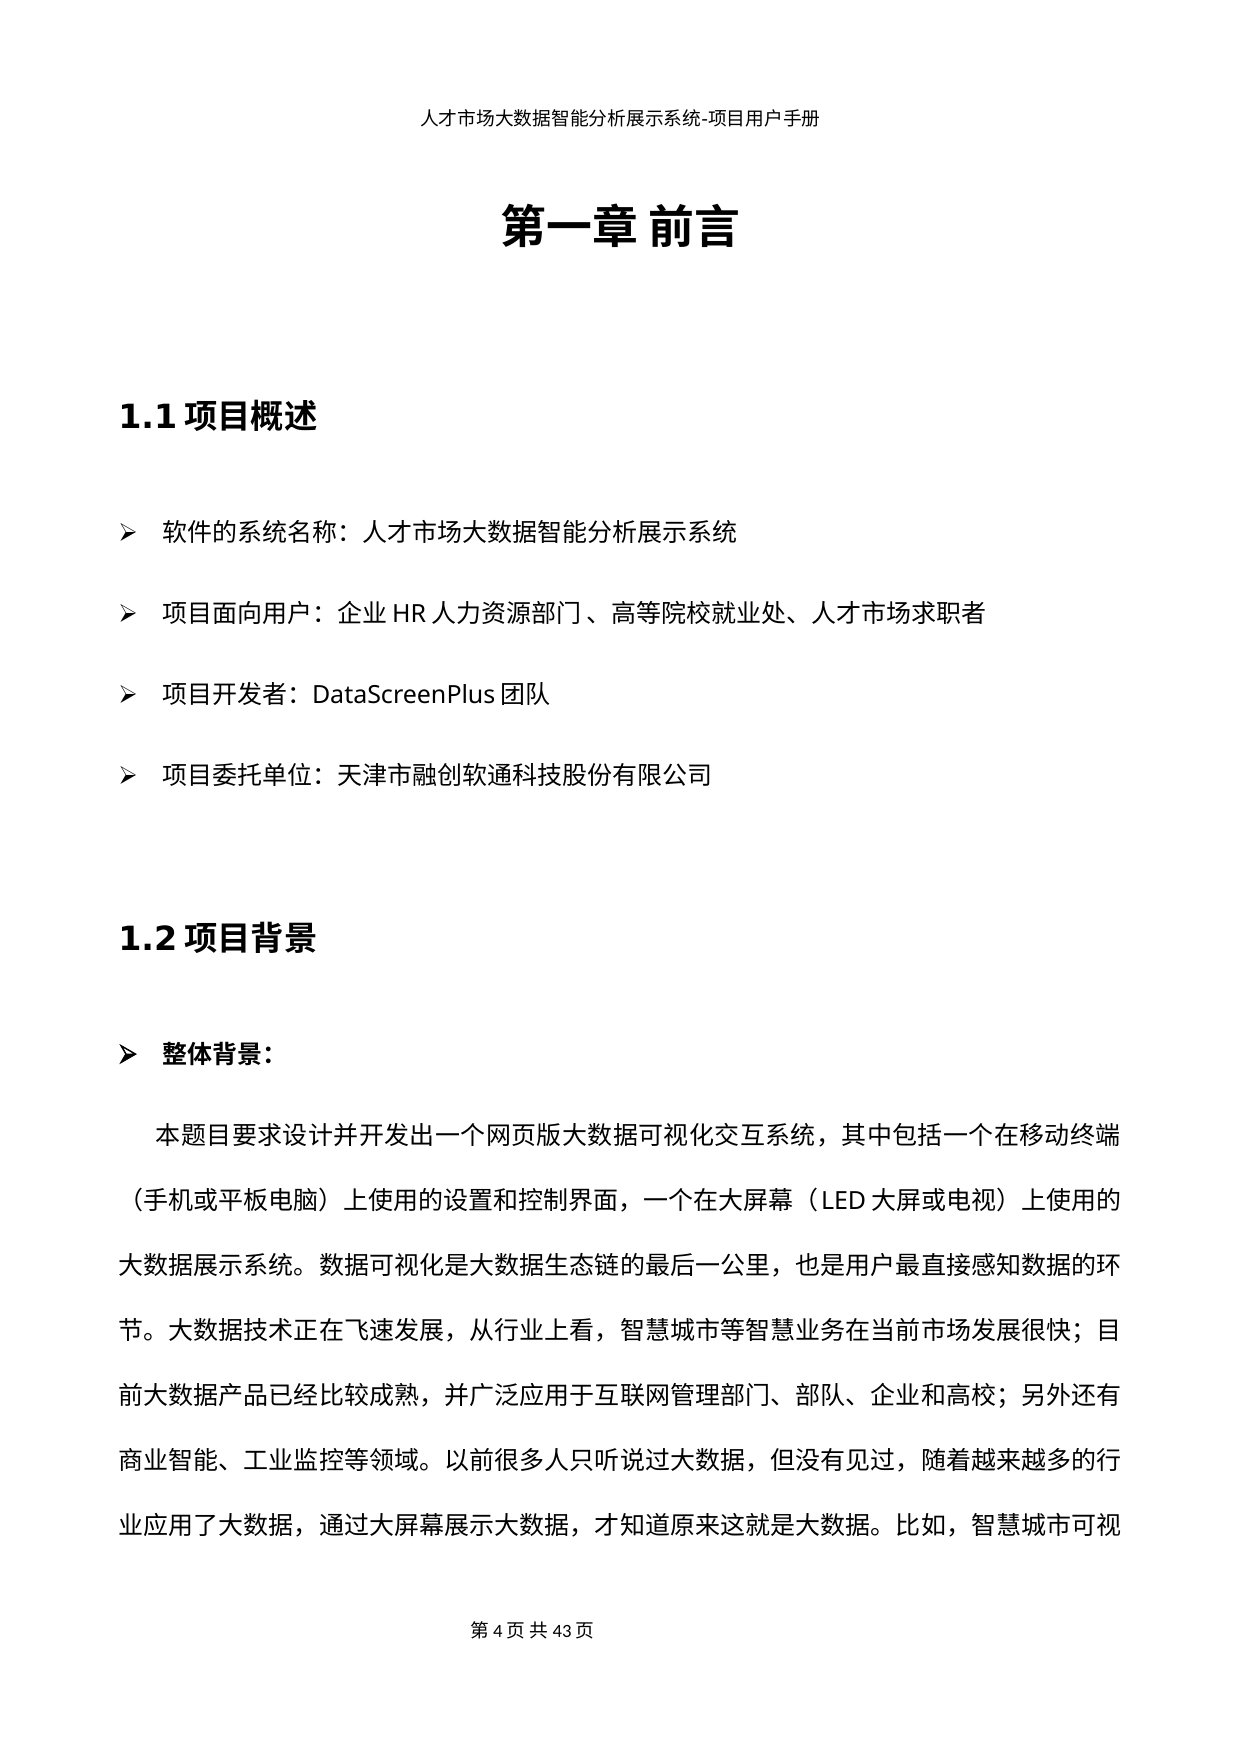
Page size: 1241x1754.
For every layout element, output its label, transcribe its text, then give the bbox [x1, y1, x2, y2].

subtitle 1.2项目背景 [118, 904, 1122, 969]
subtitle 1.1项目概述 [118, 382, 1122, 447]
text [118, 1101, 1122, 1556]
list 项目面向用户：企业HR人力资源部门 、高等院校就业处、人才市场求职者 [118, 579, 1122, 644]
list 项目开发者：DataScreenPlus团队 [118, 660, 1122, 725]
subtitle 第一章 前言 [118, 175, 1122, 273]
list 整体背景： [118, 1020, 1122, 1085]
list 软件的系统名称：人才市场大数据智能分析展示系统 [118, 498, 1122, 563]
list 项目委托单位：天津市融创软通科技股份有限公司 [118, 741, 1122, 806]
